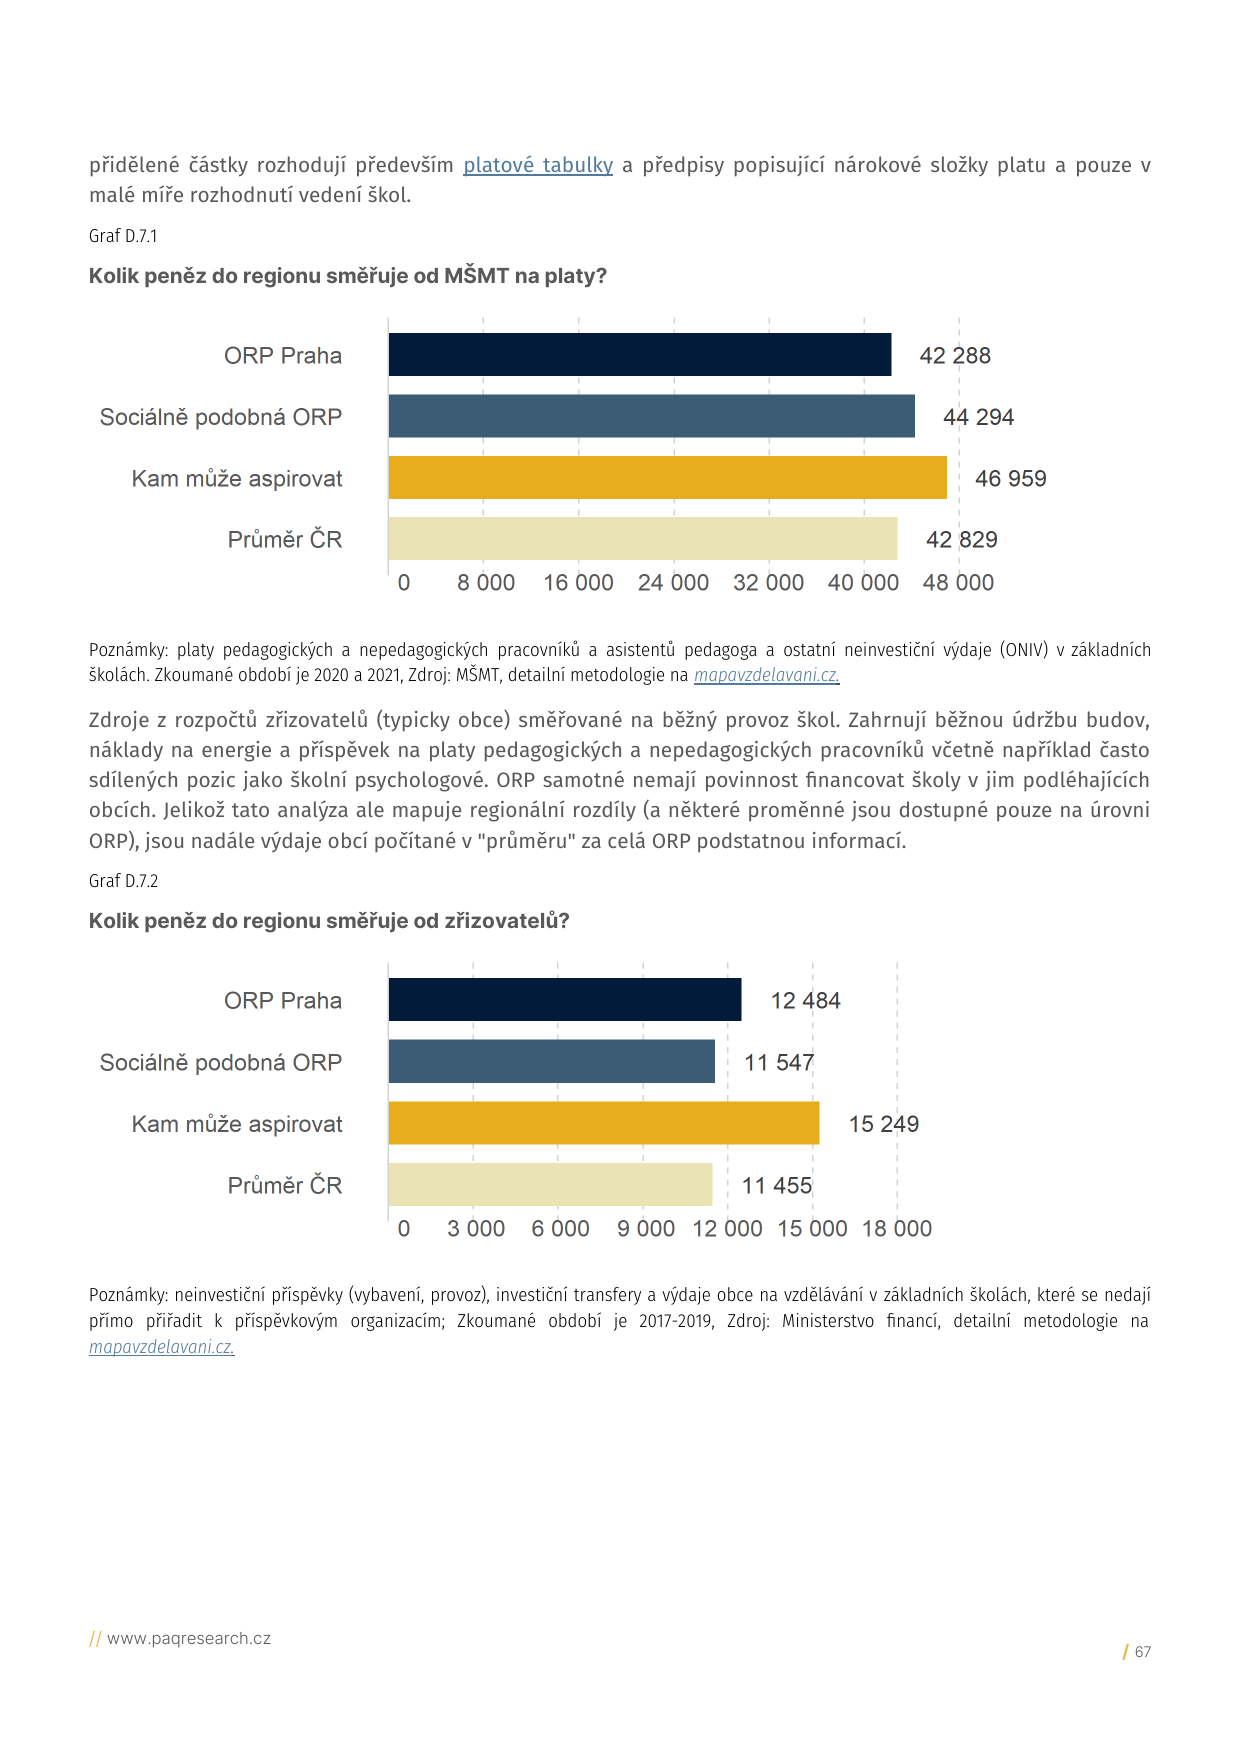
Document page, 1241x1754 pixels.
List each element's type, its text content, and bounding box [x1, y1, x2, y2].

text Poznámky: neinvestiční příspěvky (vybavení, provoz), investiční transfery a výdaje obce na vzdělávání v základních školách, které se nedají přímo přiřadit k příspěvkovým organizacím; Zkoumané období je 2017-2019, Zdroj: Ministerstvo financí, detailní metodologie na mapavzdelavani.cz. [89, 1284, 1152, 1358]
text Graf D.7.2 [89, 870, 1152, 893]
picture [88, 935, 1139, 1268]
text Zdroje z rozpočtů zřizovatelů (typicky obce) směřované na běžný provoz škol. Zahrnují běžnou údržbu budov, náklady na energie a příspěvek na platy pedagogických a nepedagogických pracovníků včetně například často sdílených pozic jako školní psychologové. ORP samotné nemají povinnost financovat školy v jim podléhajících obcích. Jelikož tato analýza ale mapuje regionální rozdíly (a některé proměnné jsou dostupné pouze na úrovni ORP), jsou nadále výdaje obcí počítané v "průměru" za celá ORP podstatnou informací. [89, 703, 1152, 854]
text Graf D.7.1 [89, 225, 1152, 247]
text Kolik peněz do regionu směřuje od zřizovatelů? [89, 909, 1152, 934]
text Kolik peněz do regionu směřuje od MŠMT na platy? [89, 263, 1152, 288]
picture [88, 290, 1139, 622]
text Poznámky: platy pedagogických a nepedagogických pracovníků a asistentů pedagoga a ostatní neinvestiční výdaje (ONIV) v základních školách. Zkoumané období je 2020 a 2021, Zdroj: MŠMT, detailní metodologie na mapavzdelavani.cz. [89, 638, 1152, 687]
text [89, 148, 1152, 208]
